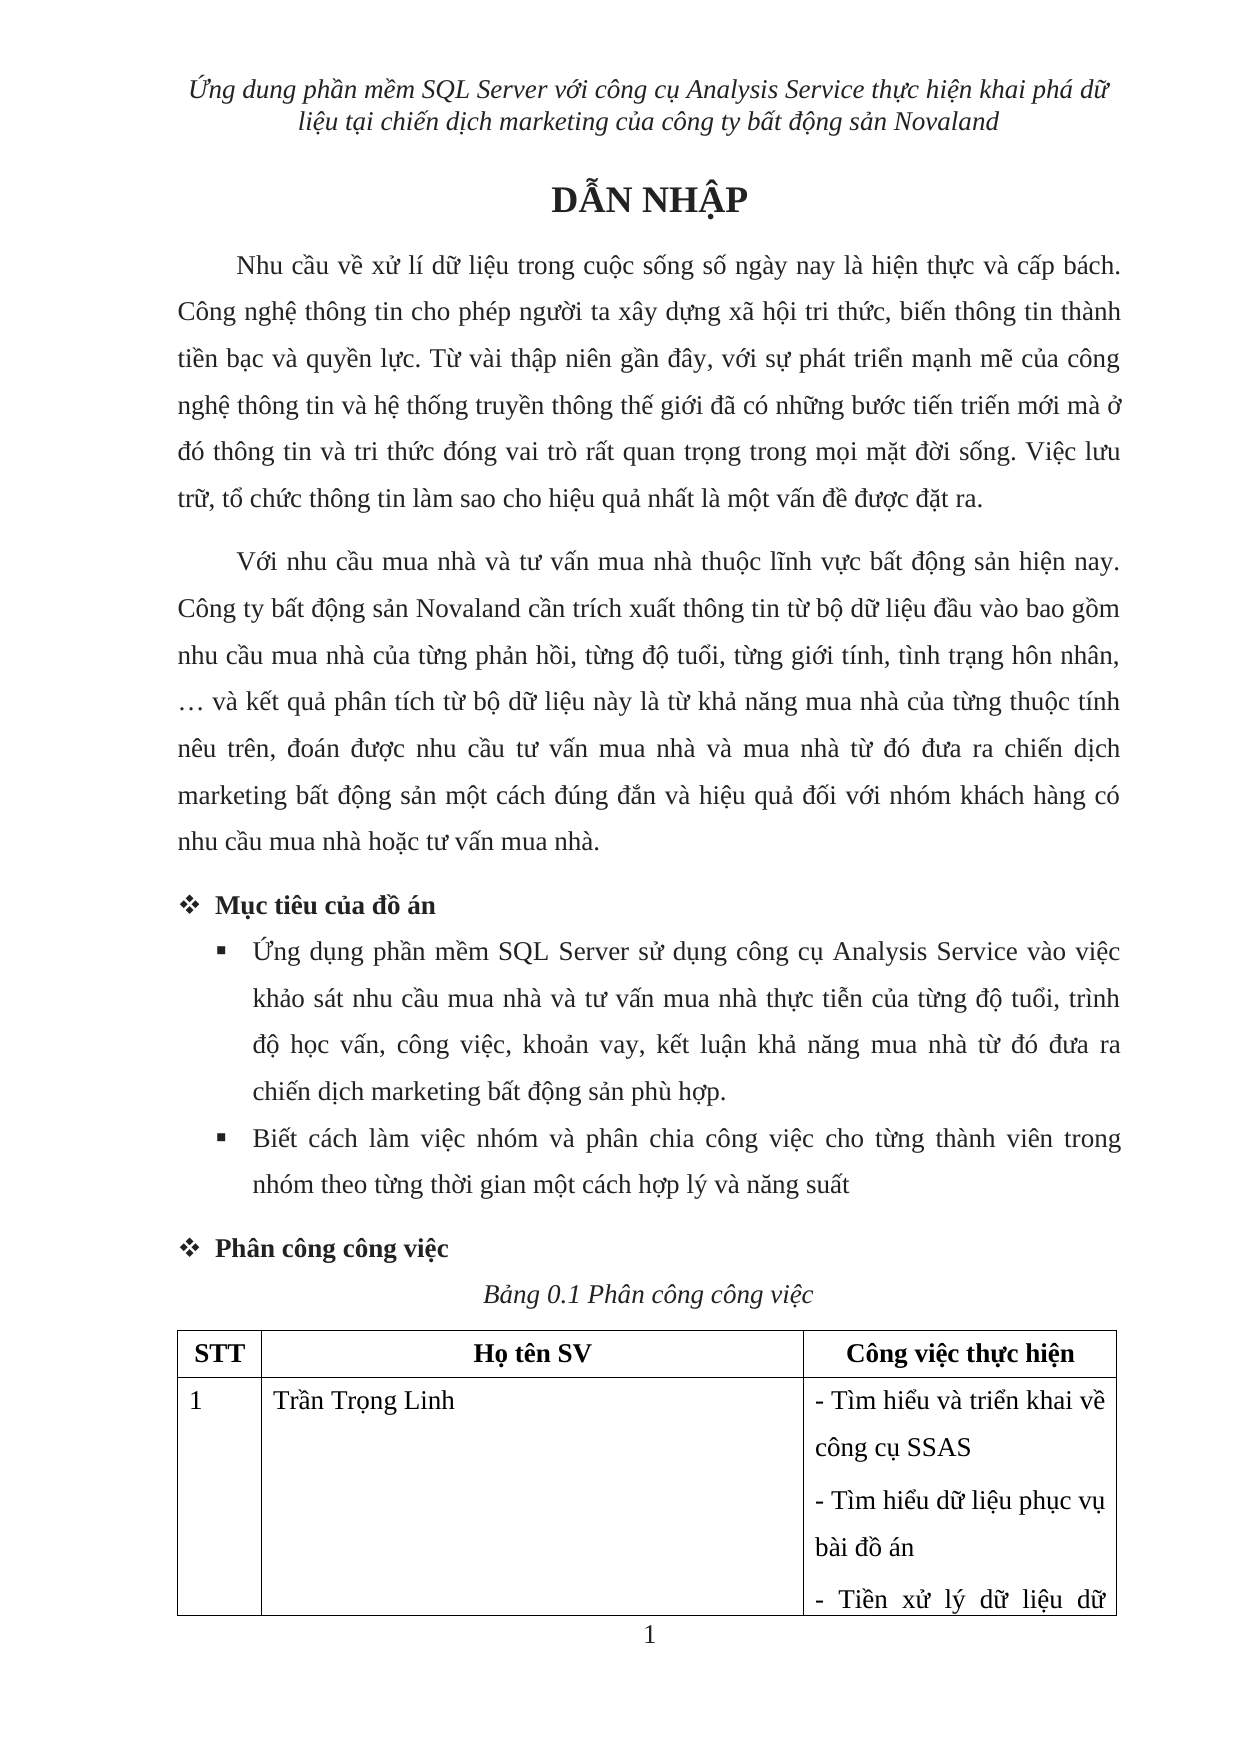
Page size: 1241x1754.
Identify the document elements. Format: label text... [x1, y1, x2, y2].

text Nhu cầu về xử lí dữ liệu trong cuộc sống số ngày nay là hiện thực và cấp bách. Công nghệ thông tin cho phép người ta xây dựng xã hội tri thức, biến thông tin thành tiền bạc và quyền lực. Từ vài thập niên gần đây, với sự phát triển mạnh mẽ của công nghệ thông tin và hệ thống truyền thông thế giới đã có những bước tiến triến mới mà ở đó thông tin và tri thức đóng vai trò rất quan trọng trong mọi mặt đời sống. Việc lưu trữ, tổ chức thông tin làm sao cho hiệu quả nhất là một vấn đề được đặt ra. [177, 249, 1122, 513]
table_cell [804, 1378, 1116, 1615]
list Biết cách làm việc nhóm và phân chia công việc cho từng thành viên trong nhóm theo từng thời gian một cách hợp lý và năng suất [215, 1122, 1122, 1200]
list Ứng dụng phần mềm SQL Server sử dụng công cụ Analysis Service vào việc khảo sát nhu cầu mua nhà và tư vấn mua nhà thực tiễn của từng độ tuổi, trình độ học vấn, công việc, khoản vay, kết luận khả năng mua nhà từ đó đưa ra chiến dịch marketing bất động sản phù hợp. [215, 935, 1122, 1106]
text Với nhu cầu mua nhà và tư vấn mua nhà thuộc lĩnh vực bất động sản hiện nay. Công ty bất động sản Novaland cần trích xuất thông tin từ bộ dữ liệu đầu vào bao gồm nhu cầu mua nhà của từng phản hồi, từng độ tuổi, từng giới tính, tình trạng hôn nhân, … và kết quả phân tích từ bộ dữ liệu này là từ khả năng mua nhà của từng thuộc tính nêu trên, đoán được nhu cầu tư vấn mua nhà và mua nhà từ đó đưa ra chiến dịch marketing bất động sản một cách đúng đắn và hiệu quả đối với nhóm khách hàng có nhu cầu mua nhà hoặc tư vấn mua nhà. [177, 545, 1122, 857]
subtitle Mục tiêu của đồ án [177, 889, 1122, 920]
table_cell 1 [178, 1378, 261, 1615]
table_header Họ tên SV [262, 1331, 803, 1377]
table_cell Trần Trọng Linh [262, 1378, 803, 1615]
table_header STT [178, 1331, 261, 1377]
table_header Công việc thực hiện [804, 1331, 1116, 1377]
subtitle Phân công công việc [177, 1232, 1122, 1263]
text DẪN NHẬP [177, 177, 1122, 220]
